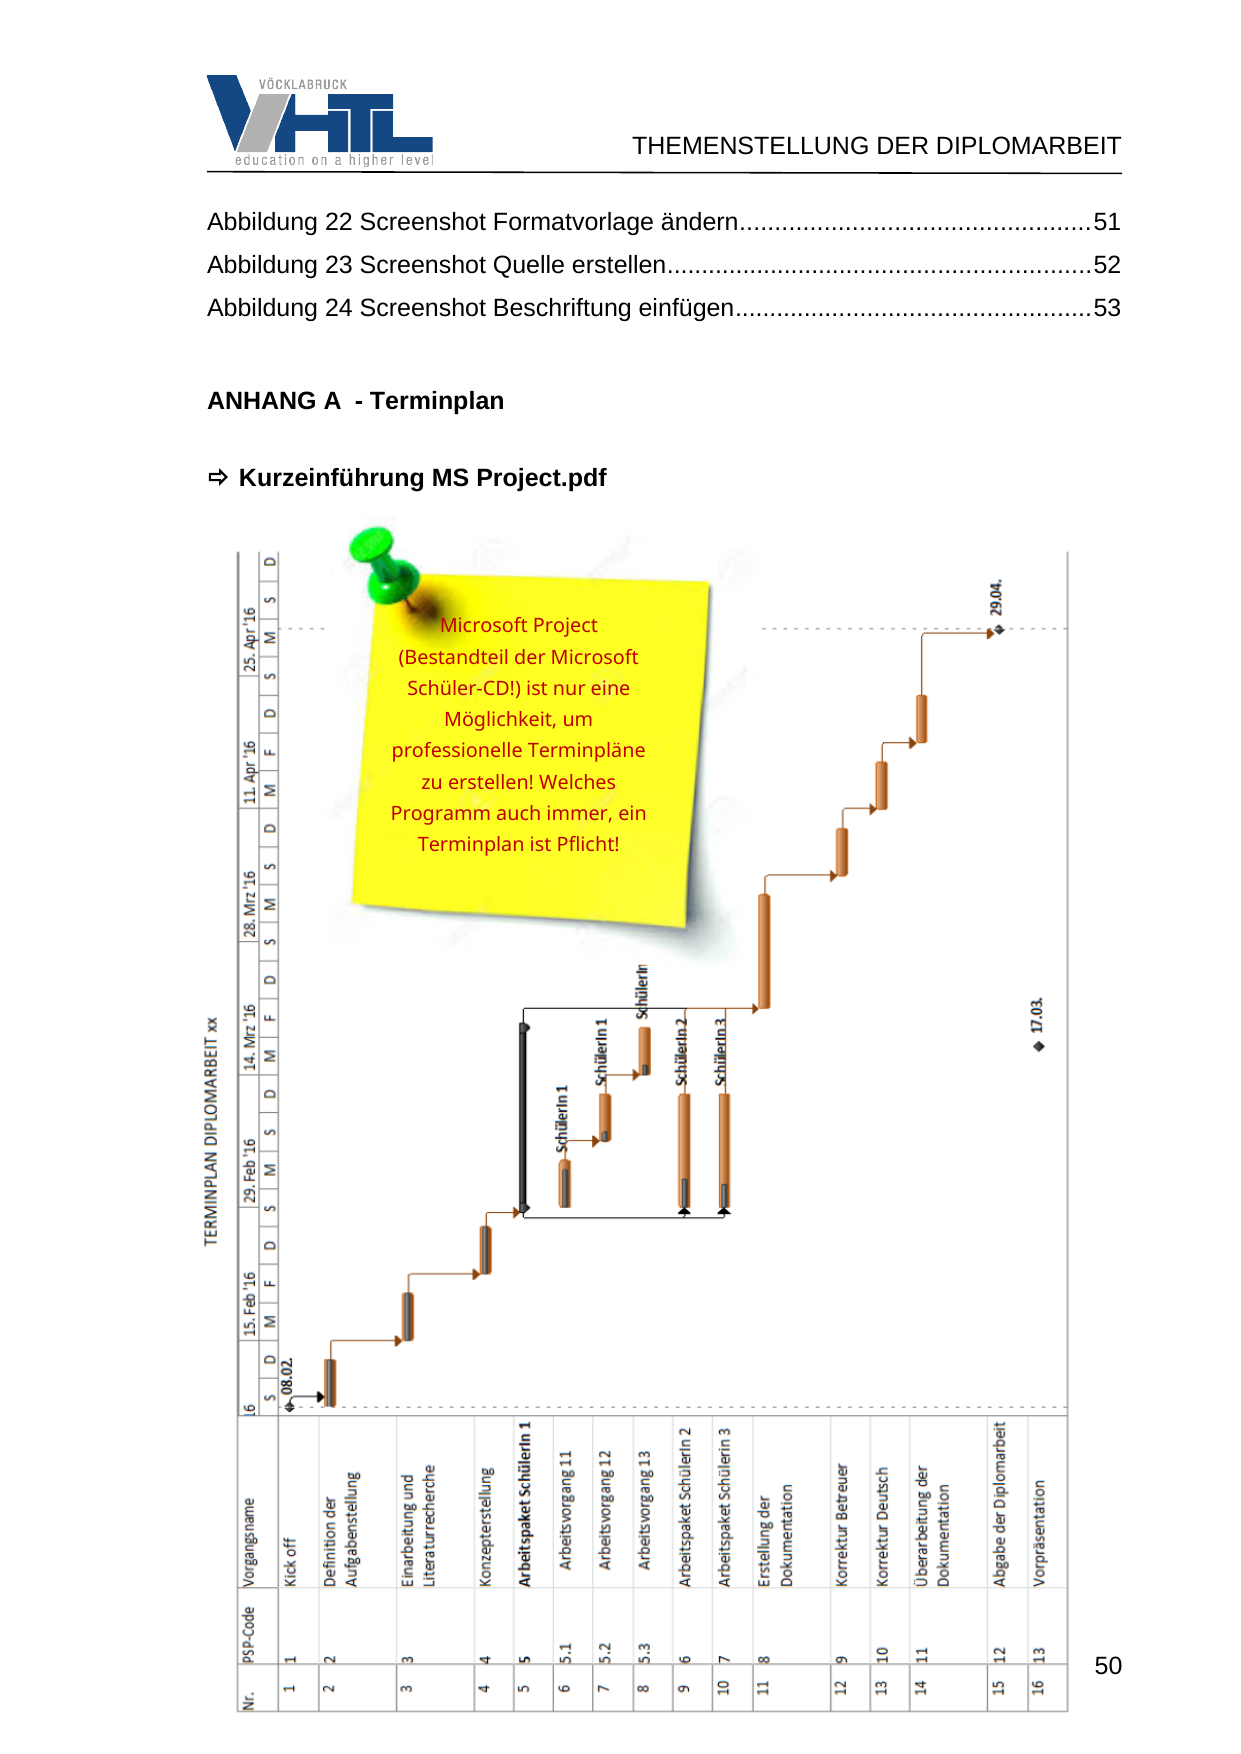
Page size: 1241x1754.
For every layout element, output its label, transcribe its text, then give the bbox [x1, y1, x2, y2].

text Kurzeinführung MS Project.pdf [207, 463, 1122, 491]
text Abbildung 23 Screenshot Quelle erstellen 52 [207, 250, 1122, 279]
picture [206, 75, 433, 167]
text Abbildung 22 Screenshot Formatvorlage ändern 51 [207, 207, 1122, 236]
picture [192, 513, 1084, 1721]
text Abbildung 24 Screenshot Beschriftung einfügen 53 [207, 293, 1122, 322]
subtitle - Terminplan [207, 386, 1122, 415]
